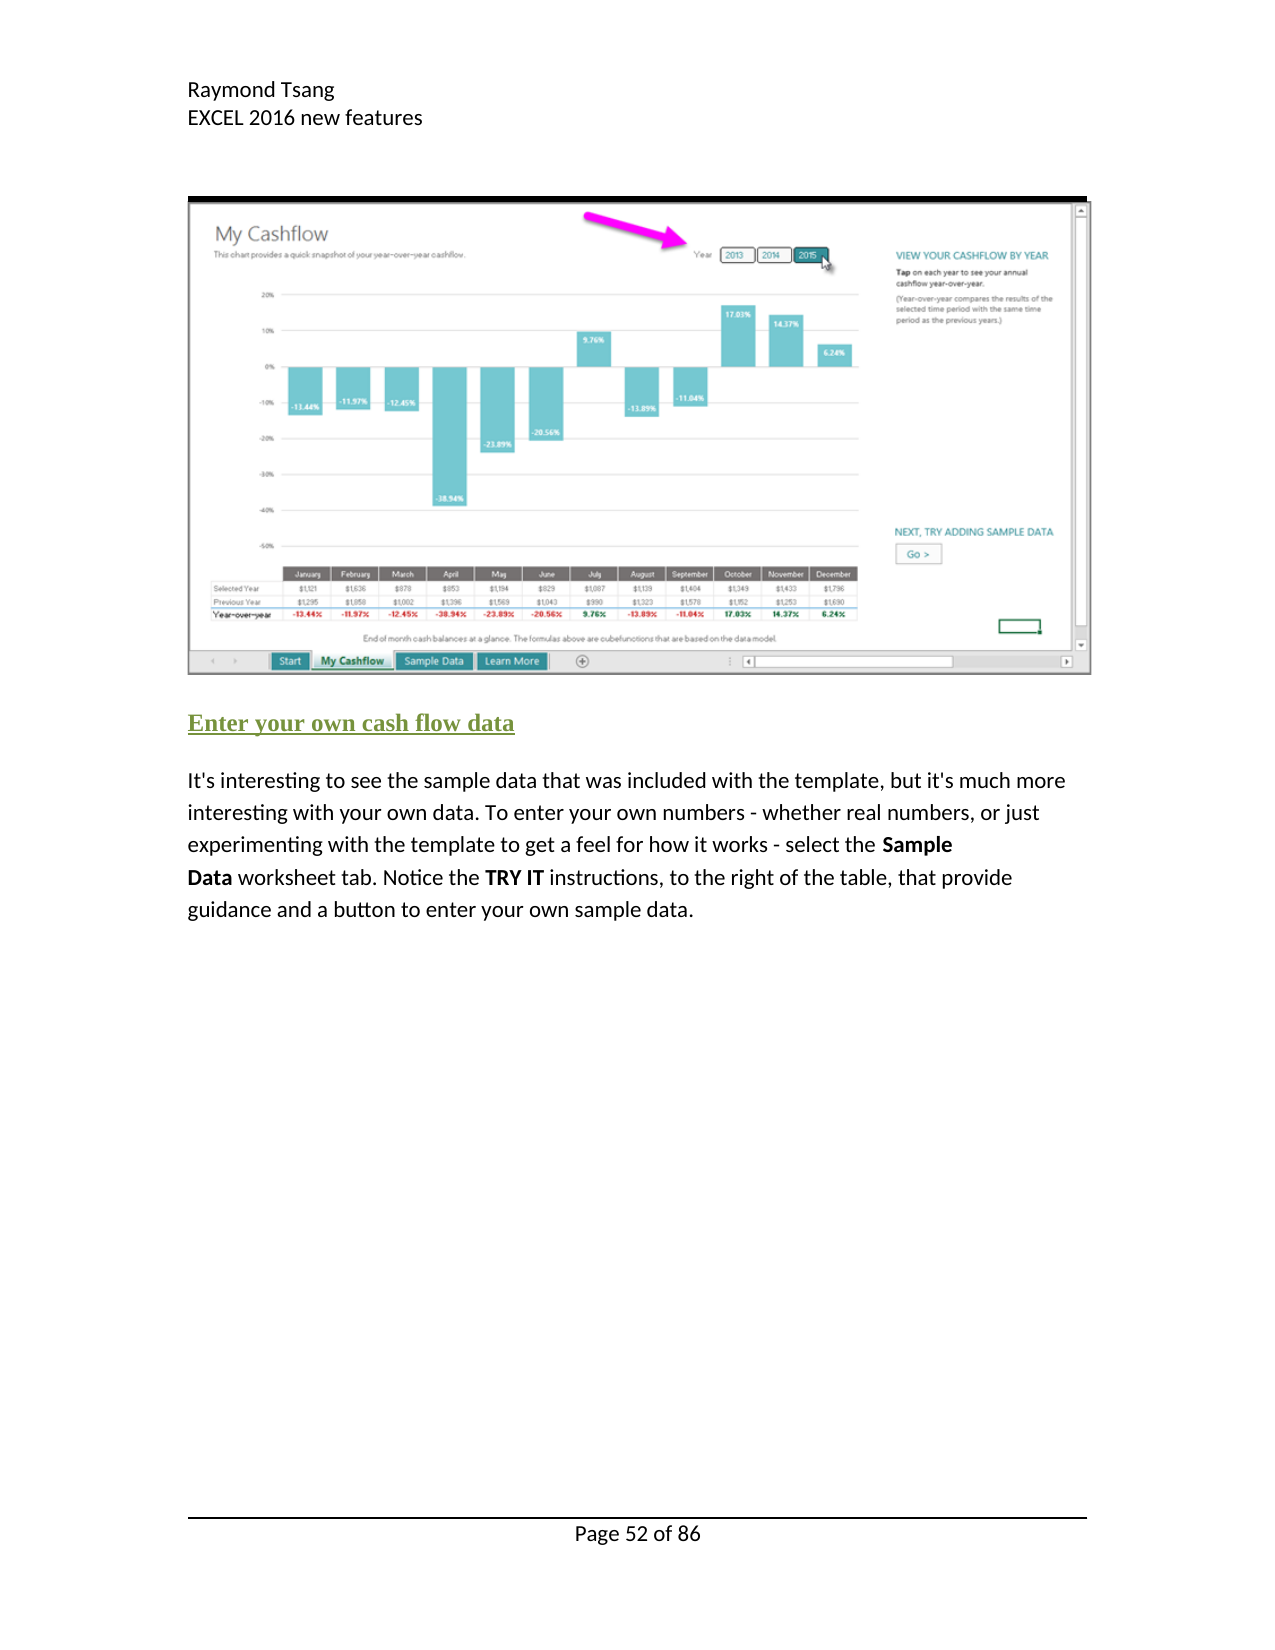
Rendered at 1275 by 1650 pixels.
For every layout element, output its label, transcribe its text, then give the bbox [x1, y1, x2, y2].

subtitle Enter your own cash flow data [187, 708, 1087, 737]
text It's interesting to see the sample data that was included with the template, but it's much more interesting with your own data. To enter your own numbers - whether real numbers, or just experimenting with the template to get a feel for how it works - select the Sample Data worksheet tab. Notice the TRY IT instructions, to the right of the table, that provide guidance and a button to enter your own sample data. [187, 766, 1087, 923]
picture [187, 201, 1092, 675]
